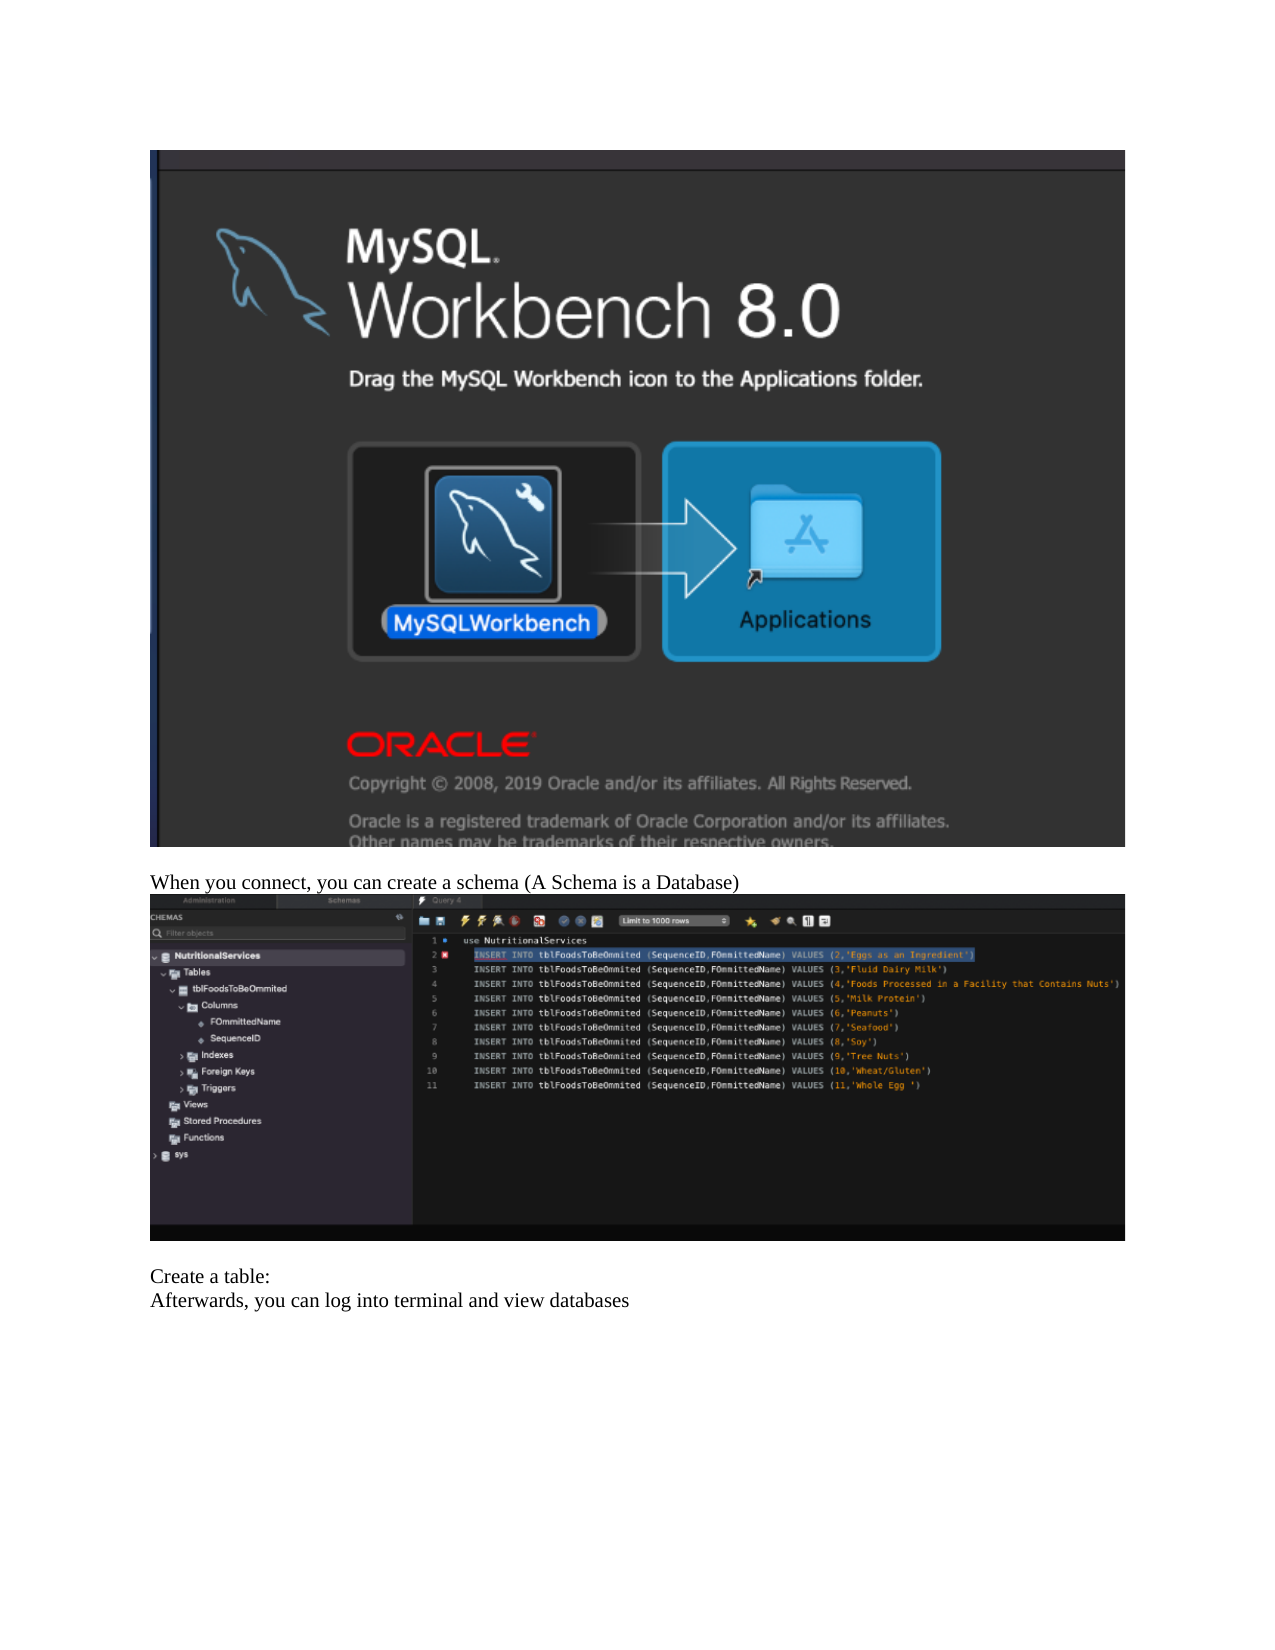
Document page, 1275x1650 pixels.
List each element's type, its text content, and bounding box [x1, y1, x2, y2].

text https://dev.mysql.com/downloads/file/?id=509437 When you connect, you can create a schema (A Schema is a Database) Create a table: Afterwards, you can log into terminal and view databases [150, 847, 1125, 894]
picture [150, 150, 1125, 847]
text https://dev.mysql.com/downloads/file/?id=509437 When you connect, you can create a schema (A Schema is a Database) Create a table: Afterwards, you can log into terminal and view databases [150, 1241, 1125, 1312]
picture [150, 894, 1125, 1241]
